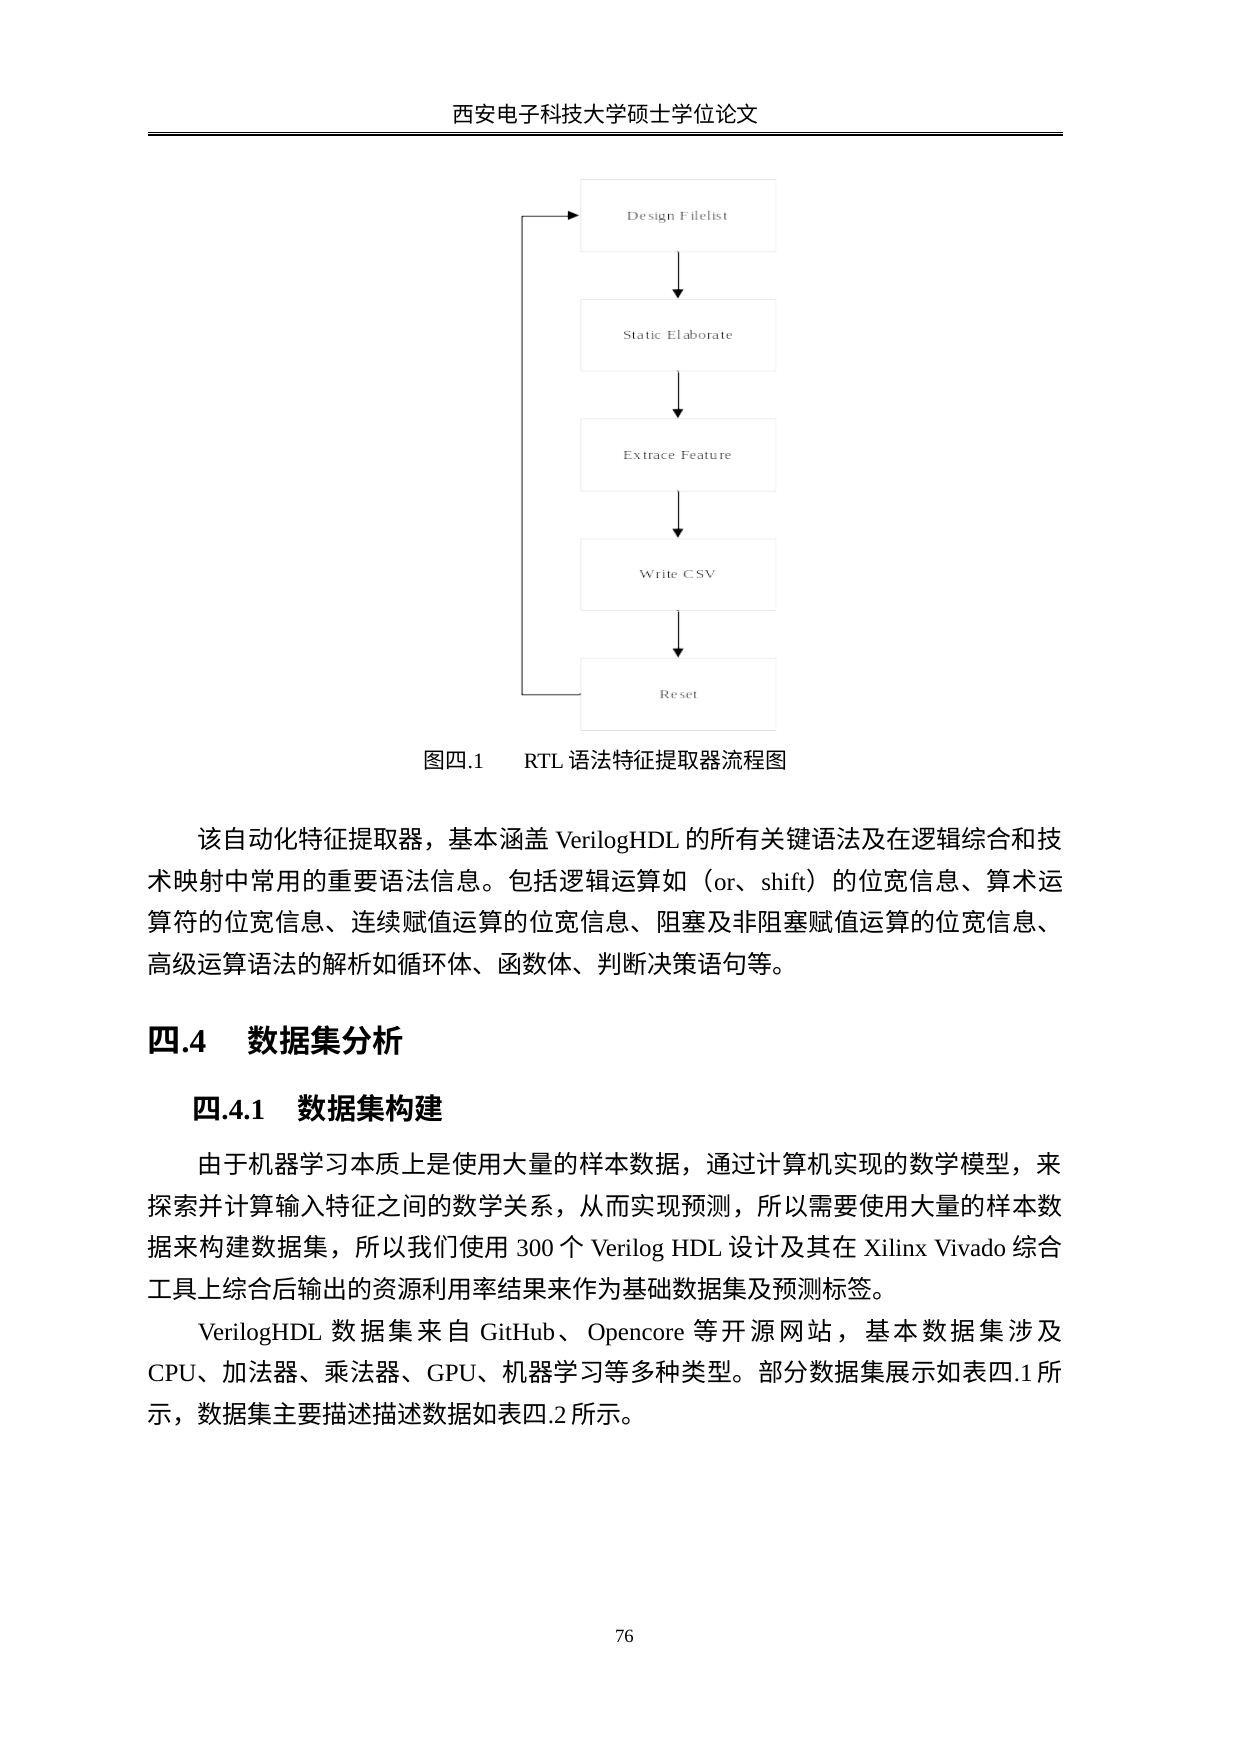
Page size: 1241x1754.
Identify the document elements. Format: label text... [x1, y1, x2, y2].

text 由于机器学习本质上是使用大量的样本数据，通过计算机实现的数学模型，来探索并计算输入特征之间的数学关系，从而实现预测，所以需要使用大量的样本数据来构建数据集，所以我们使用300个Verilog HDL设计及其在Xilinx Vivado综合工具上综合后输出的资源利用率结果来作为基础数据集及预测标签。 [148, 1140, 1063, 1307]
text RTL语法特征提取器流程图 [148, 743, 1063, 774]
text VerilogHDL数据集来自GitHub、Opencore等开源网站，基本数据集涉及CPU、加法器、乘法器、GPU、机器学习等多种类型。部分数据集展示如表4.2所示，数据集主要描述描述数据如表4.3所示。 [148, 1307, 1063, 1432]
subtitle 数据集构建 [192, 1086, 1063, 1128]
text 该自动化特征提取器，基本涵盖VerilogHDL的所有关键语法及在逻辑综合和技术映射中常用的重要语法信息。包括逻辑运算如（or、shift）的位宽信息、算术运算符的位宽信息、连续赋值运算的位宽信息、阻塞及非阻塞赋值运算的位宽信息、高级运算语法的解析如循环体、函数体、判断决策语句等。 [148, 815, 1063, 982]
subtitle 数据集分析 [148, 1019, 1063, 1061]
